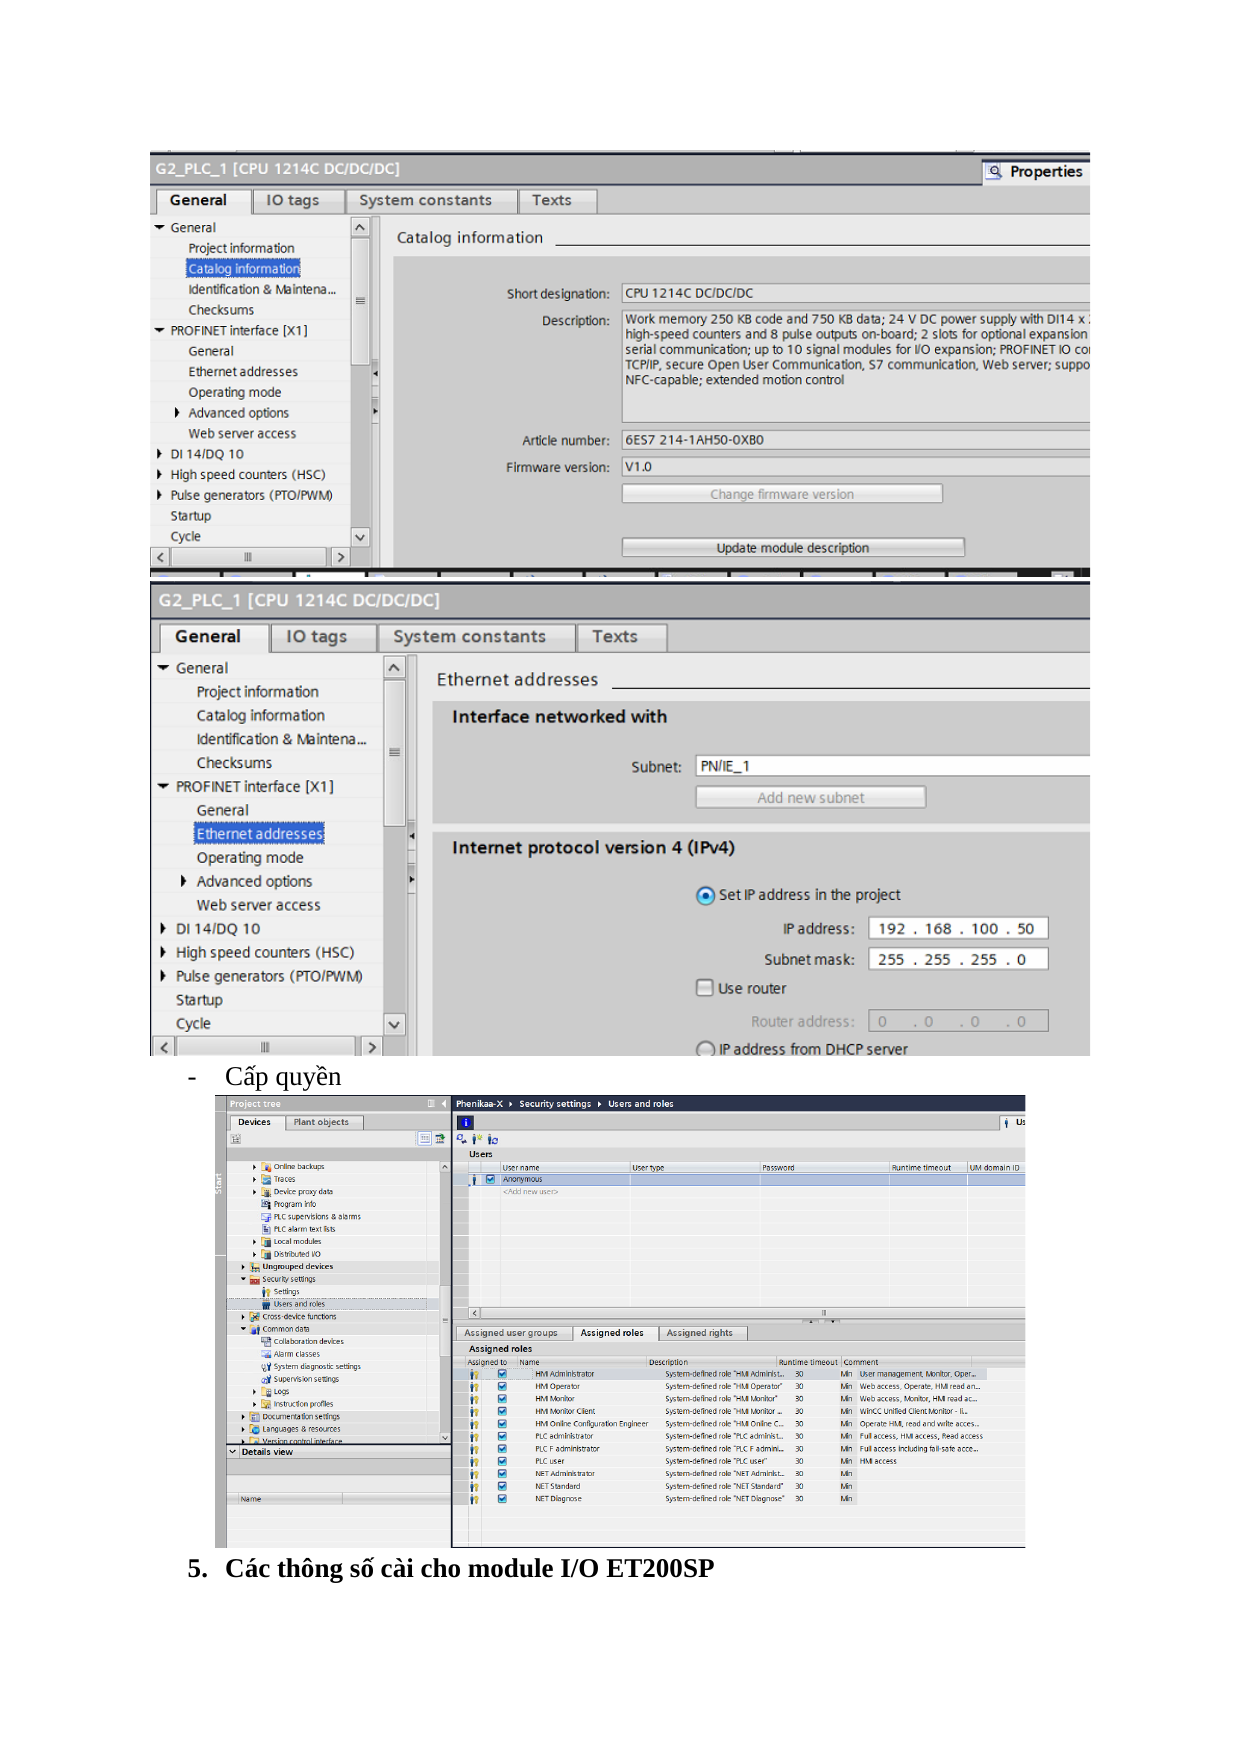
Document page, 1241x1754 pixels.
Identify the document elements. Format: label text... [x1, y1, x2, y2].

list Cấp quyền [187, 1060, 1090, 1091]
picture [215, 1095, 1026, 1548]
list Các thông số cài cho module I/O ET200SP [187, 1552, 1090, 1583]
picture [150, 581, 1091, 1056]
picture [150, 150, 1091, 577]
